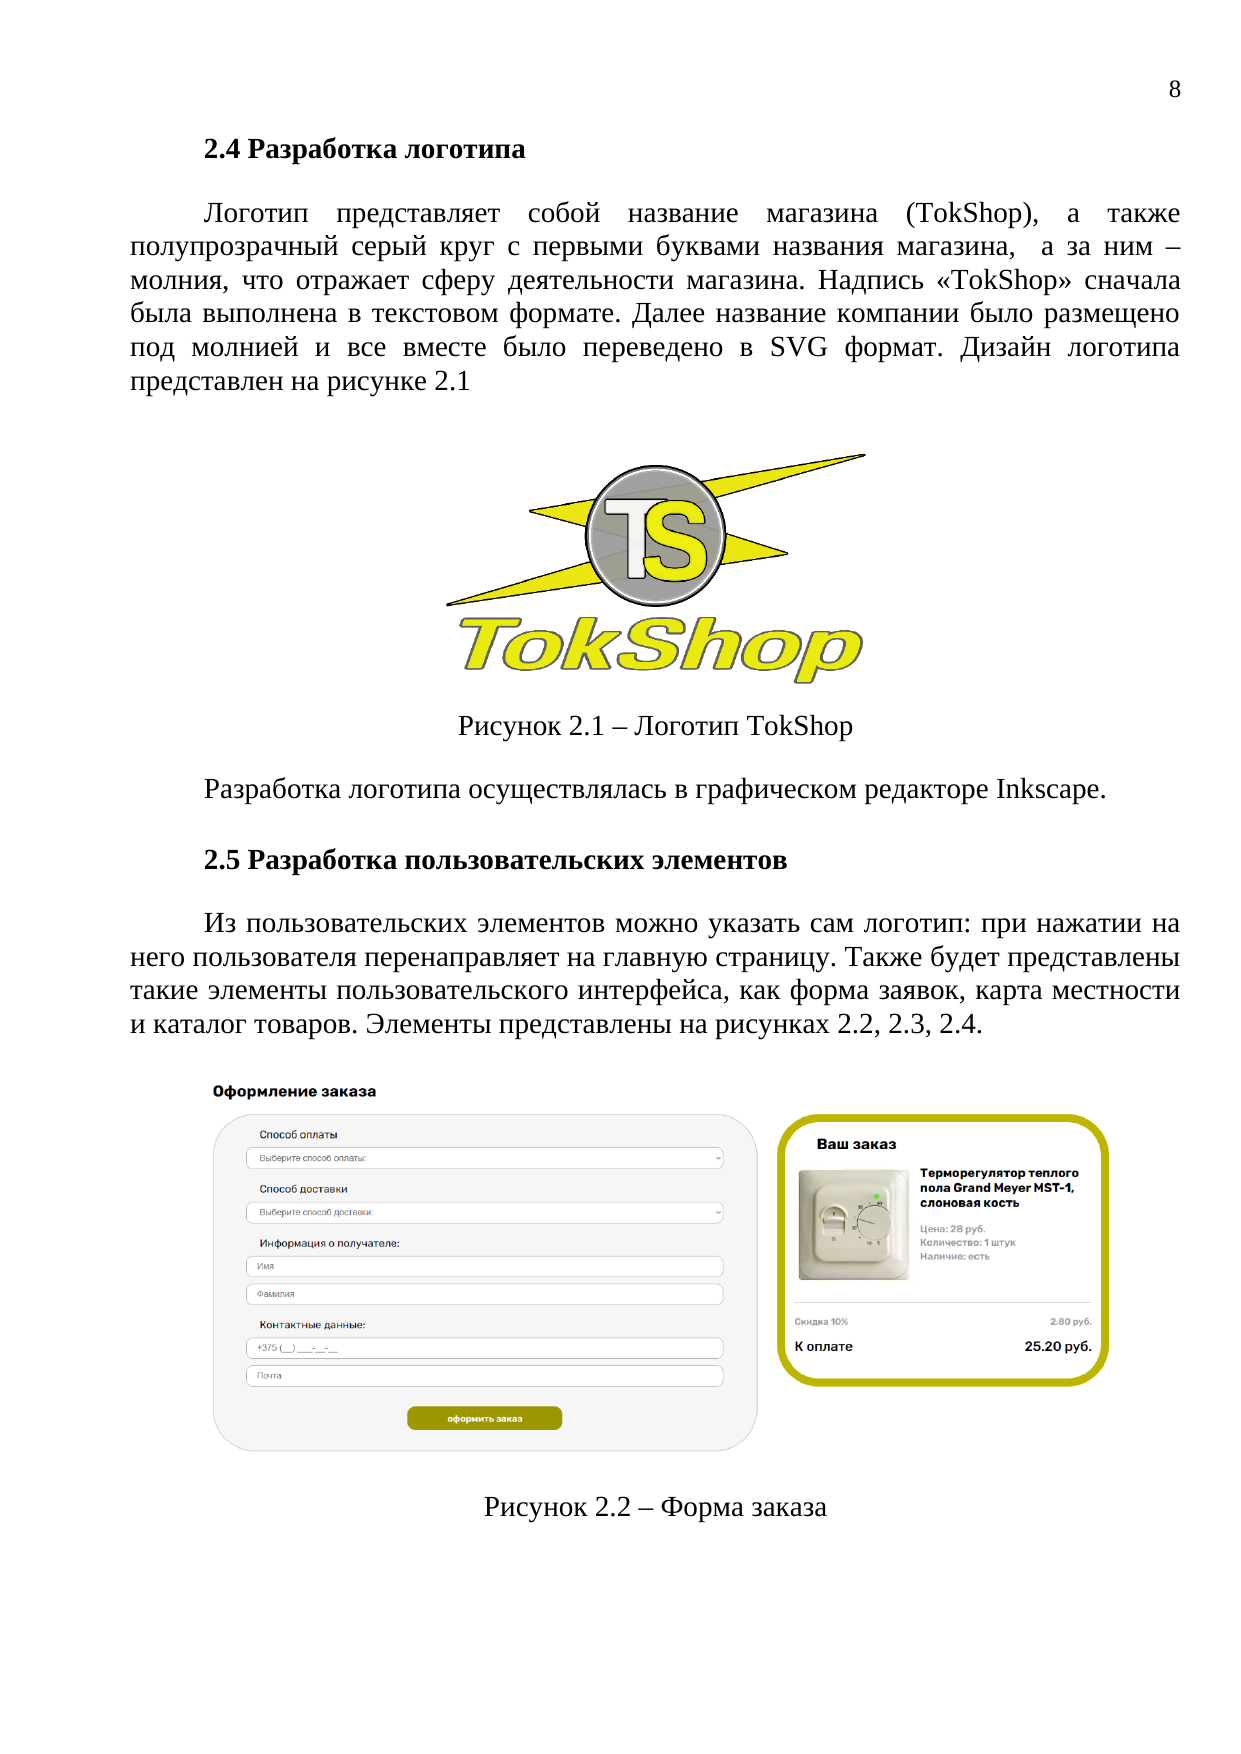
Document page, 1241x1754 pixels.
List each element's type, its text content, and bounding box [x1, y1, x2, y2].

picture [444, 454, 867, 684]
text Рисунок 2.2 – Форма заказа [130, 1489, 1181, 1522]
subtitle 2.5 Разработка пользовательских элементов [130, 842, 1181, 875]
text Разработка логотипа осуществлялась в графическом редакторе Inkscape. [130, 771, 1181, 804]
text Рисунок 2.1 – Логотип TokShop [130, 708, 1181, 742]
text Из пользовательских элементов можно указать сам логотип: при нажатии на него пользователя перенаправляет на главную страницу. Также будет представлены такие элементы пользовательского интерфейса, как форма заявок, карта местности и каталог товаров. Элементы представлены на рисунках 2.2, 2.3, 2.4. [130, 905, 1181, 1039]
subtitle 2.4 Разработка логотипа [130, 131, 1181, 165]
picture [164, 1068, 1147, 1464]
text Логотип представляет собой название магазина (TokShop), а также полупрозрачный серый круг с первыми буквами названия магазина, а за ним – молния, что отражает сферу деятельности магазина. Надпись «TokShop» сначала была выполнена в текстовом формате. Далее название компании было размещено под молнией и все вместе было переведено в SVG формат. Дизайн логотипа представлен на рисунке 2.1 [130, 195, 1181, 396]
